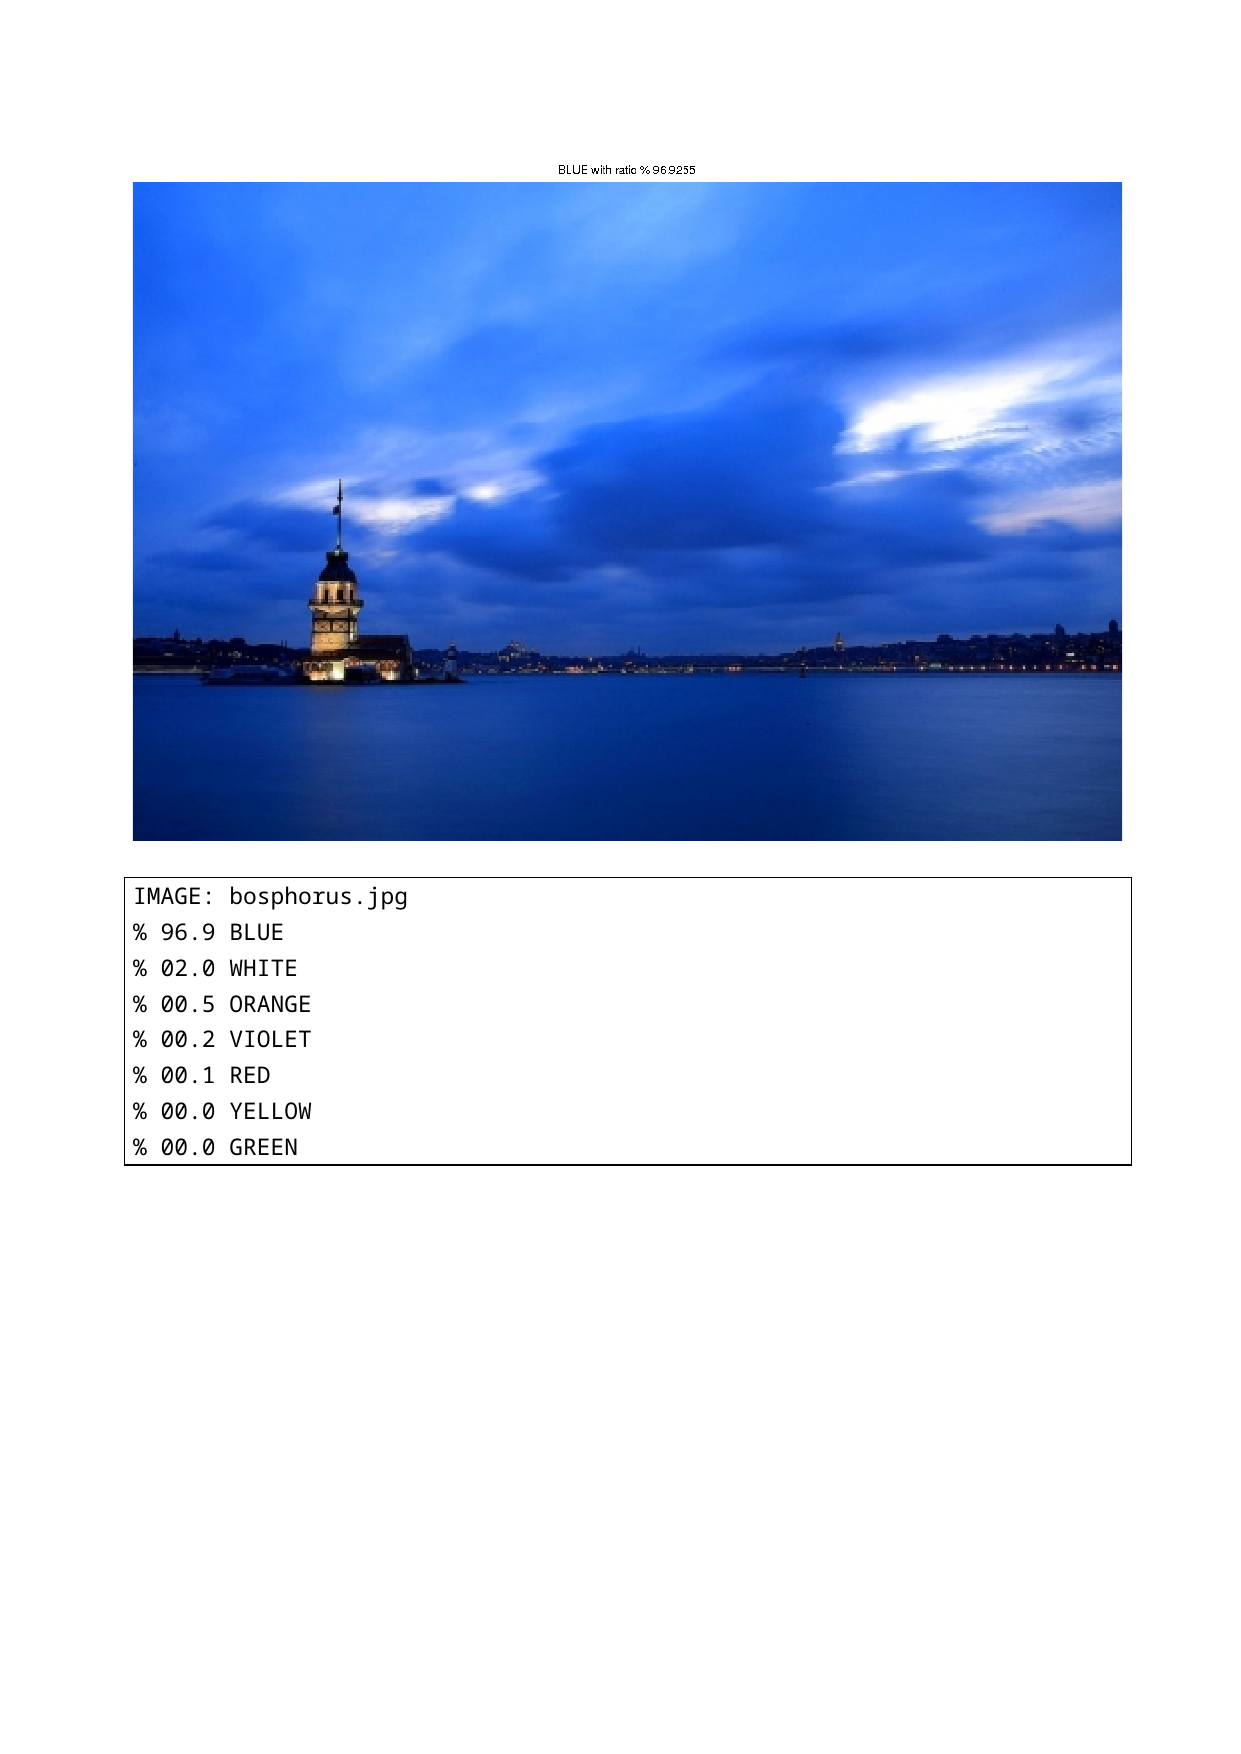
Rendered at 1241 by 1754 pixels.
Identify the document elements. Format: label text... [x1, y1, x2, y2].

text % 00.1 RED [125, 1056, 1131, 1091]
picture [132, 165, 1123, 841]
text % 00.5 ORANGE [125, 984, 1131, 1019]
text IMAGE: bosphorus.jpg [125, 878, 1131, 911]
text % 02.0 WHITE [125, 948, 1131, 983]
text % 96.9 BLUE [125, 912, 1131, 947]
text % 00.0 GREEN [125, 1128, 1131, 1164]
text % 00.2 VIOLET [125, 1020, 1131, 1055]
text % 00.0 YELLOW [125, 1092, 1131, 1127]
